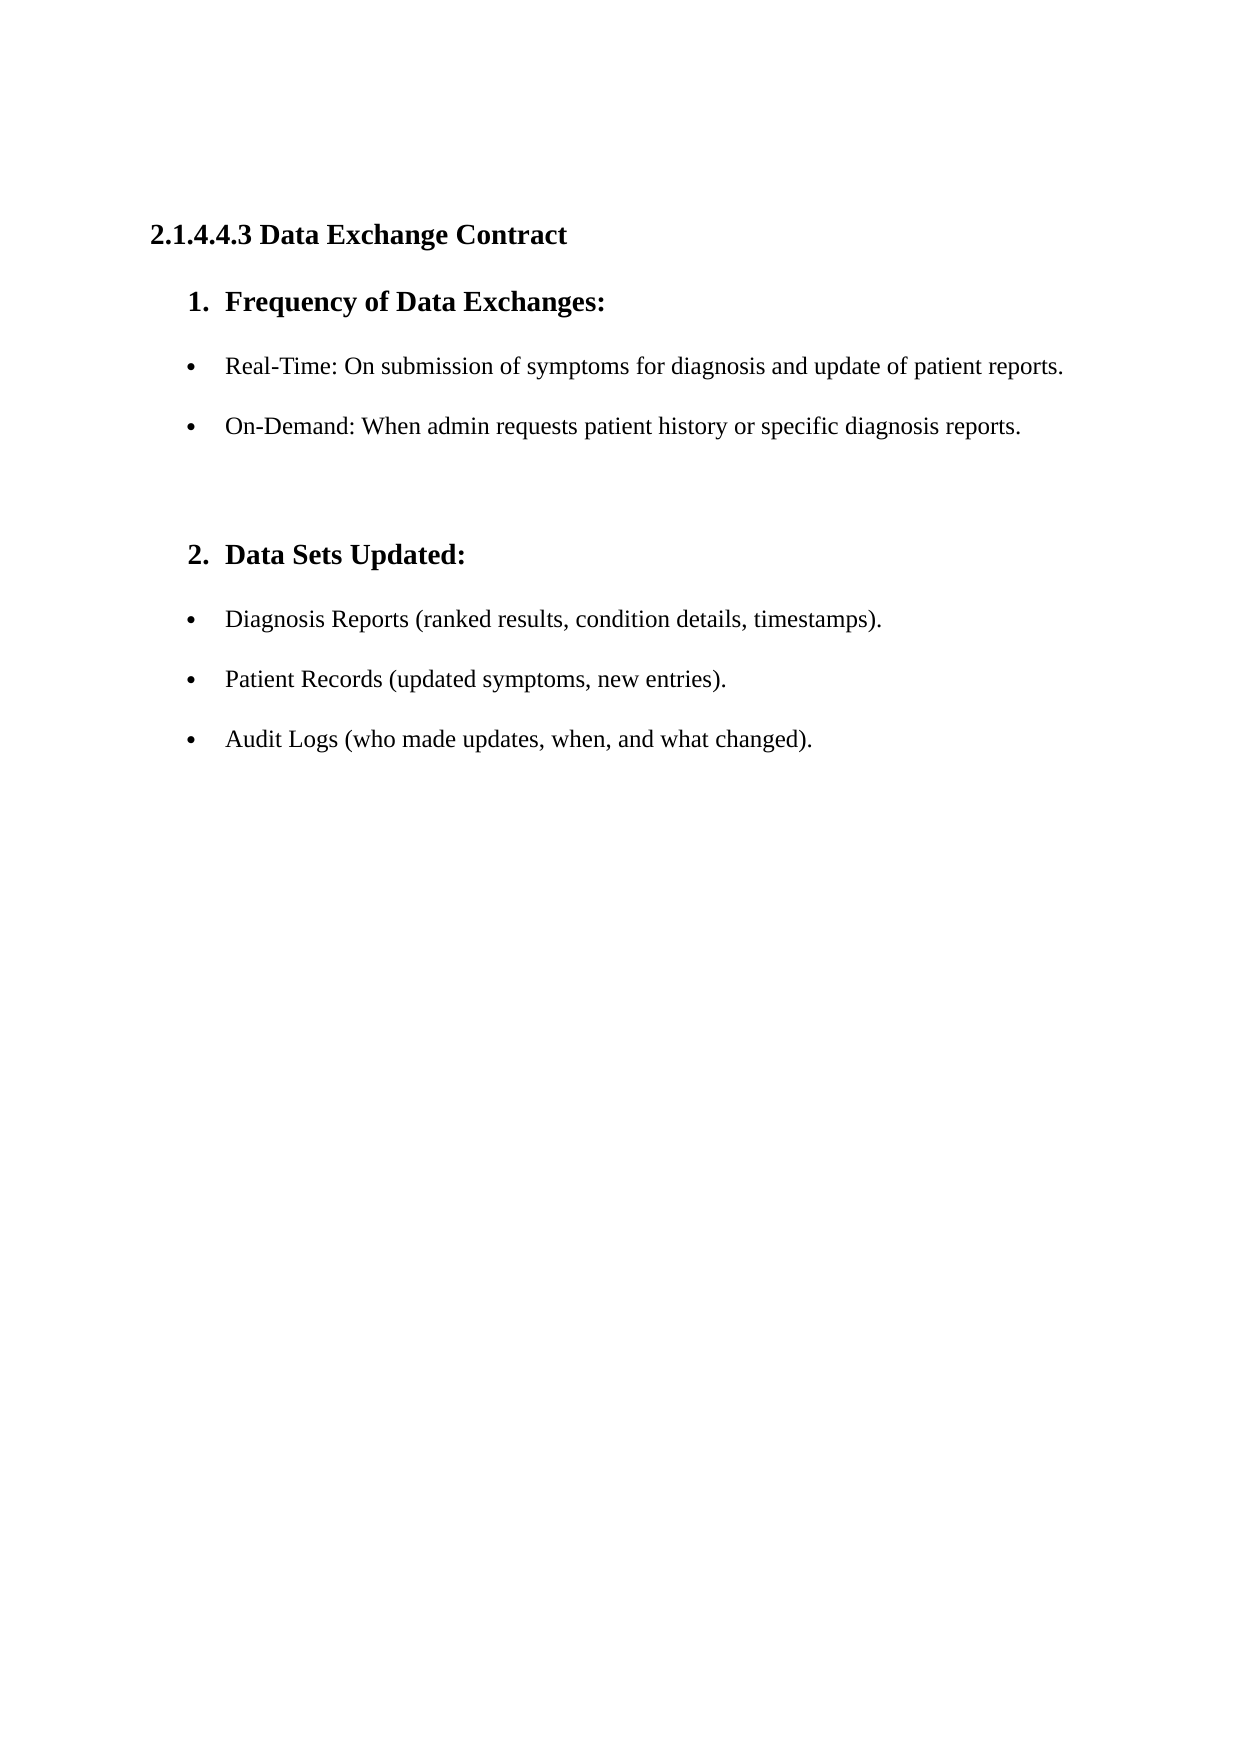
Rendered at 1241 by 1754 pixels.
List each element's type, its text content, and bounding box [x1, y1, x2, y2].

list Real-Time: On submission of symptoms for diagnosis and update of patient reports. [187, 351, 1090, 380]
list Diagnosis Reports (ranked results, condition details, timestamps). [187, 604, 1090, 633]
list On-Demand: When admin requests patient history or specific diagnosis reports. [187, 411, 1090, 439]
list Data Sets Updated: [187, 537, 1090, 571]
list Frequency of Data Exchanges: [187, 284, 1090, 317]
list Patient Records (updated symptoms, new entries). [187, 664, 1090, 693]
text 2.1.4.4.3 Data Exchange Contract [150, 217, 1090, 251]
list Audit Logs (who made updates, when, and what changed). [187, 724, 1090, 753]
